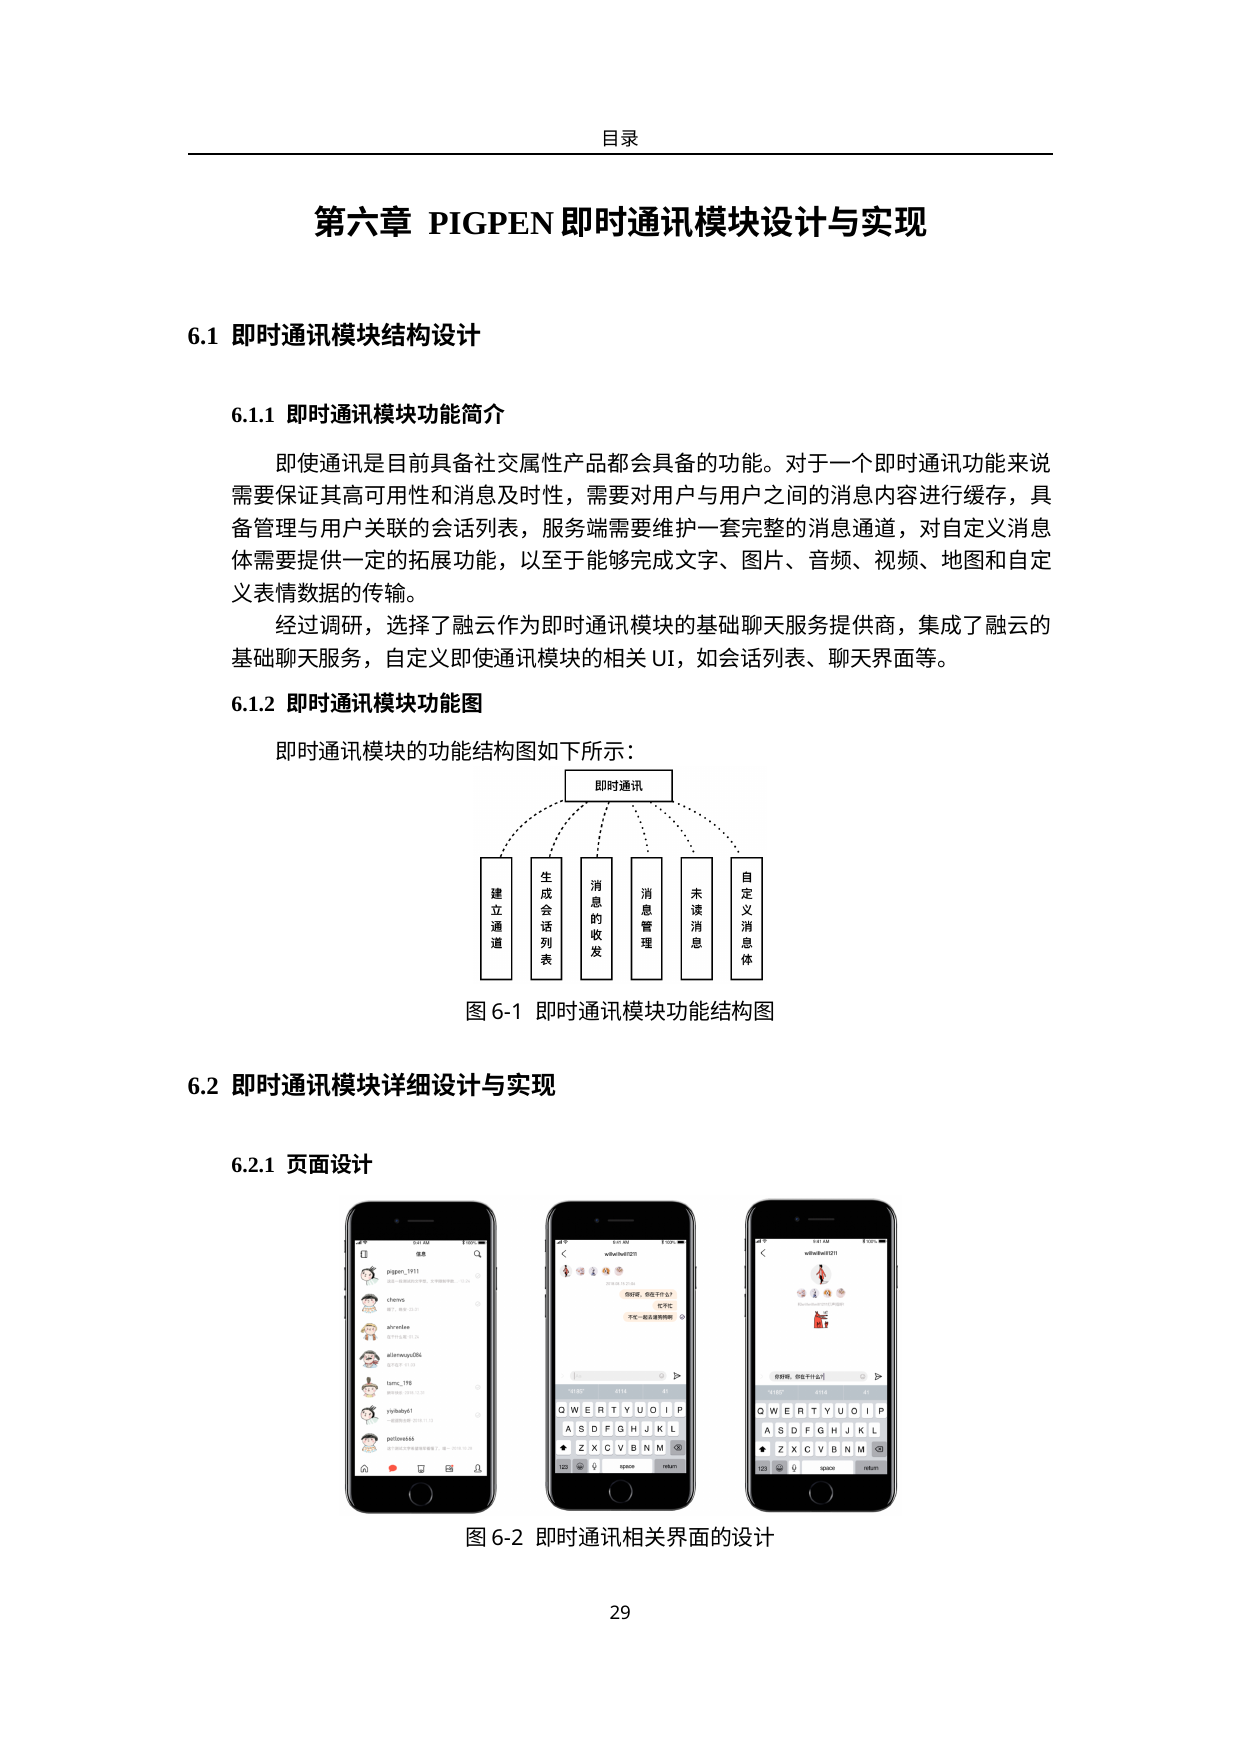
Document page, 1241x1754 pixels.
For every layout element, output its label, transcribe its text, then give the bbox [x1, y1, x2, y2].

subtitle 6.2.1 页面设计 [187, 1147, 1053, 1179]
subtitle 第六章 PIGPEN即时通讯模块设计与实现 [187, 187, 1053, 252]
picture [338, 1195, 902, 1516]
subtitle 6.1.2 即时通讯模块功能图 [187, 685, 1053, 718]
subtitle 6.2 即时通讯模块详细设计与实现 [187, 1051, 1053, 1116]
text 图6-2 即时通讯相关界面的设计 [187, 1520, 1053, 1552]
subtitle 6.1 即时通讯模块结构设计 [187, 301, 1053, 366]
text 即使通讯是目前具备社交属性产品都会具备的功能。对于一个即时通讯功能来说需要保证其高可用性和消息及时性，需要对用户与用户之间的消息内容进行缓存，具备管理与用户关联的会话列表，服务端需要维护一套完整的消息通道，对自定义消息体需要提供一定的拓展功能，以至于能够完成文字、图片、音频、视频、地图和自定义表情数据的传输。 [231, 445, 1053, 608]
text 经过调研，选择了融云作为即时通讯模块的基础聊天服务提供商，集成了融云的基础聊天服务，自定义即使通讯模块的相关UI，如会话列表、聊天界面等。 [231, 608, 1053, 673]
picture [473, 766, 768, 984]
text 图6-1 即时通讯模块功能结构图 [187, 993, 1053, 1026]
text 即时通讯模块的功能结构图如下所示： [231, 733, 1053, 766]
subtitle 6.1.1 即时通讯模块功能简介 [187, 397, 1053, 429]
